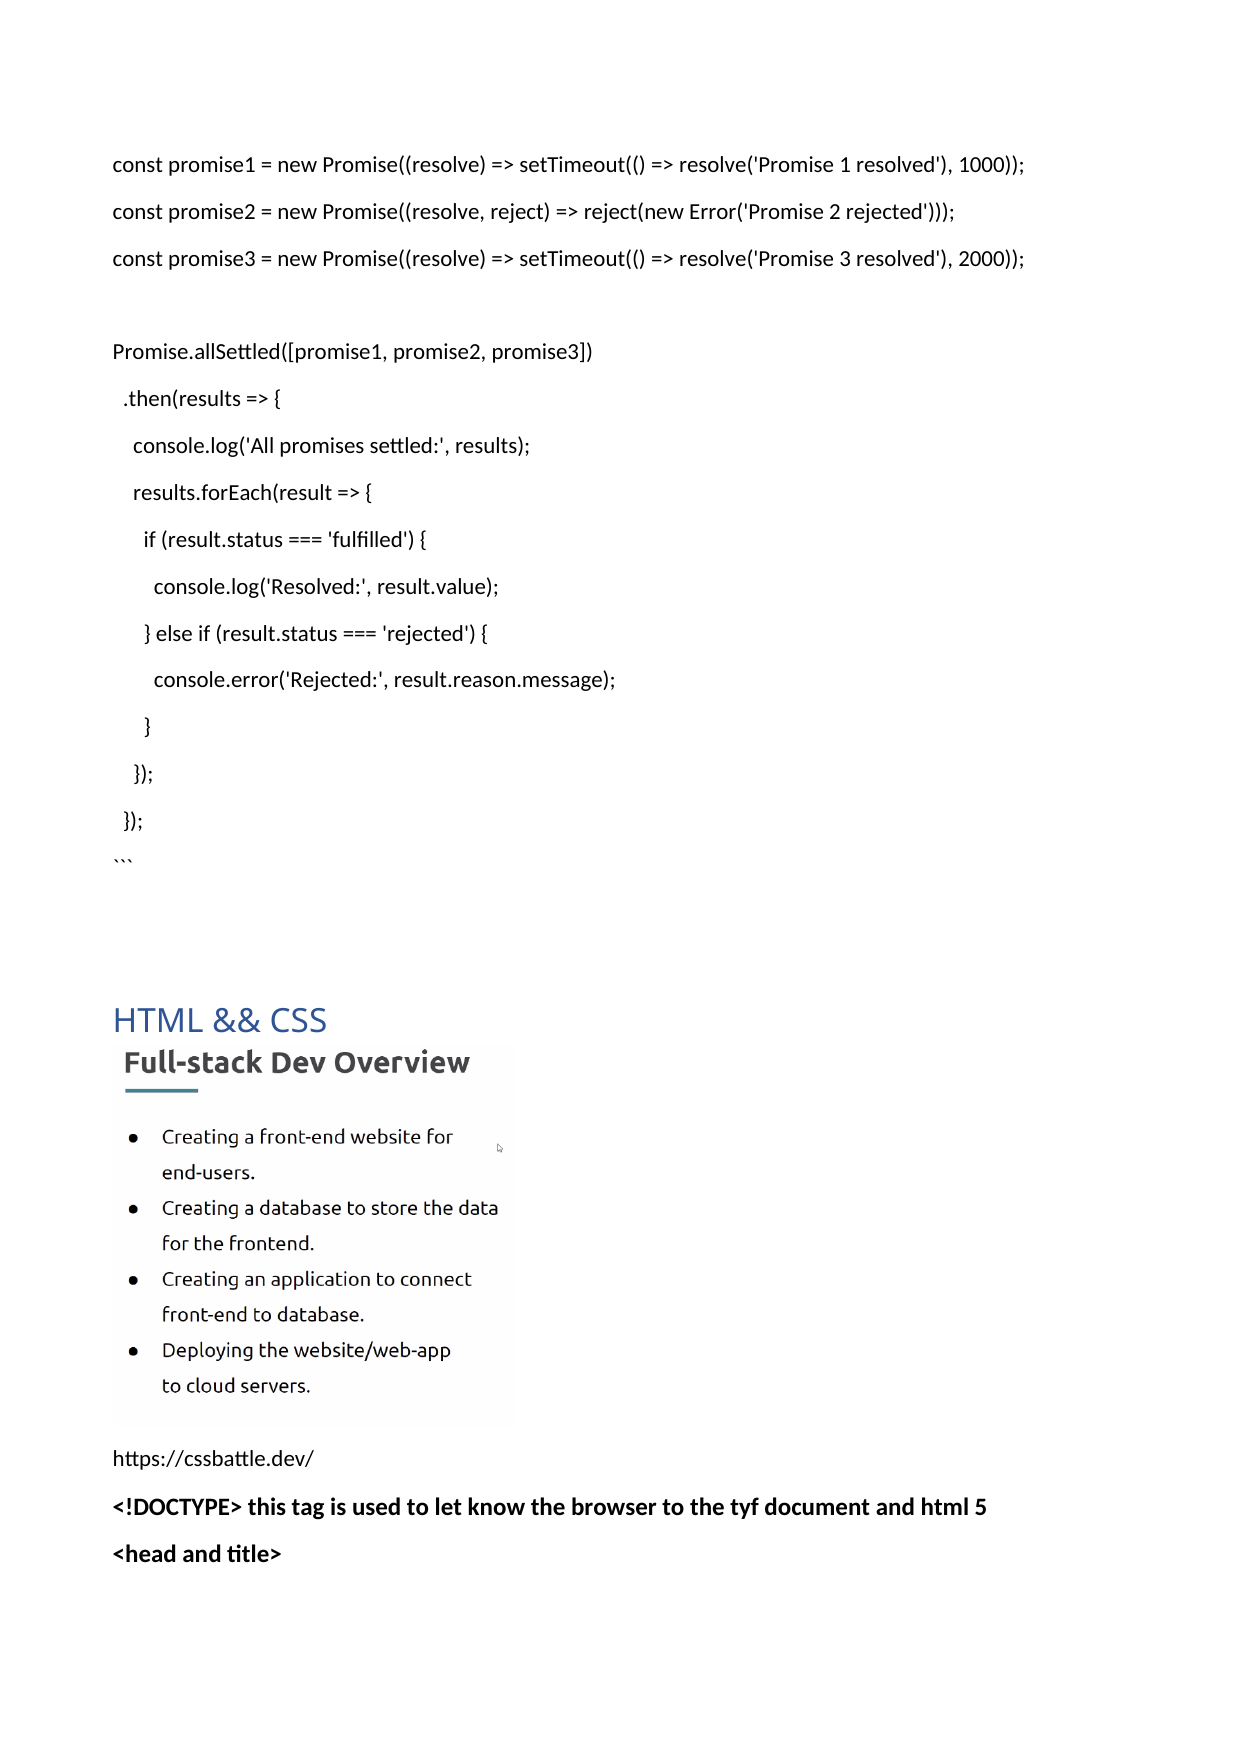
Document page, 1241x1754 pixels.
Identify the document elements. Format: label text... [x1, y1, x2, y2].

text .then(results => { [112, 384, 1128, 412]
text } [112, 712, 1128, 741]
text } else if (result.status === 'rejected') { [112, 619, 1128, 647]
text Promise.allSettled([promise1, promise2, promise3]) [112, 337, 1128, 366]
text }); [112, 806, 1128, 834]
text results.forEach(result => { [112, 478, 1128, 506]
text <head and title> [112, 1538, 1128, 1569]
text const promise1 = new Promise((resolve) => setTimeout(() => resolve('Promise 1 resolved'), 1000)); [112, 150, 1128, 178]
text console.log('All promises settled:', results); [112, 431, 1128, 459]
text const promise2 = new Promise((resolve, reject) => reject(new Error('Promise 2 rejected'))); [112, 197, 1128, 225]
text https://cssbattle.dev/ [112, 1444, 1128, 1472]
text <!DOCTYPE> this tag is used to let know the browser to the tyf document and html 5 [112, 1491, 1128, 1522]
subtitle HTML && CSS [112, 996, 1128, 1042]
picture [112, 1045, 517, 1426]
text }); [112, 759, 1128, 787]
text const promise3 = new Promise((resolve) => setTimeout(() => resolve('Promise 3 resolved'), 2000)); [112, 244, 1128, 272]
text console.log('Resolved:', result.value); [112, 572, 1128, 600]
text console.error('Rejected:', result.reason.message); [112, 666, 1128, 694]
text if (result.status === 'fulfilled') { [112, 525, 1128, 553]
text ``` [112, 853, 1128, 881]
